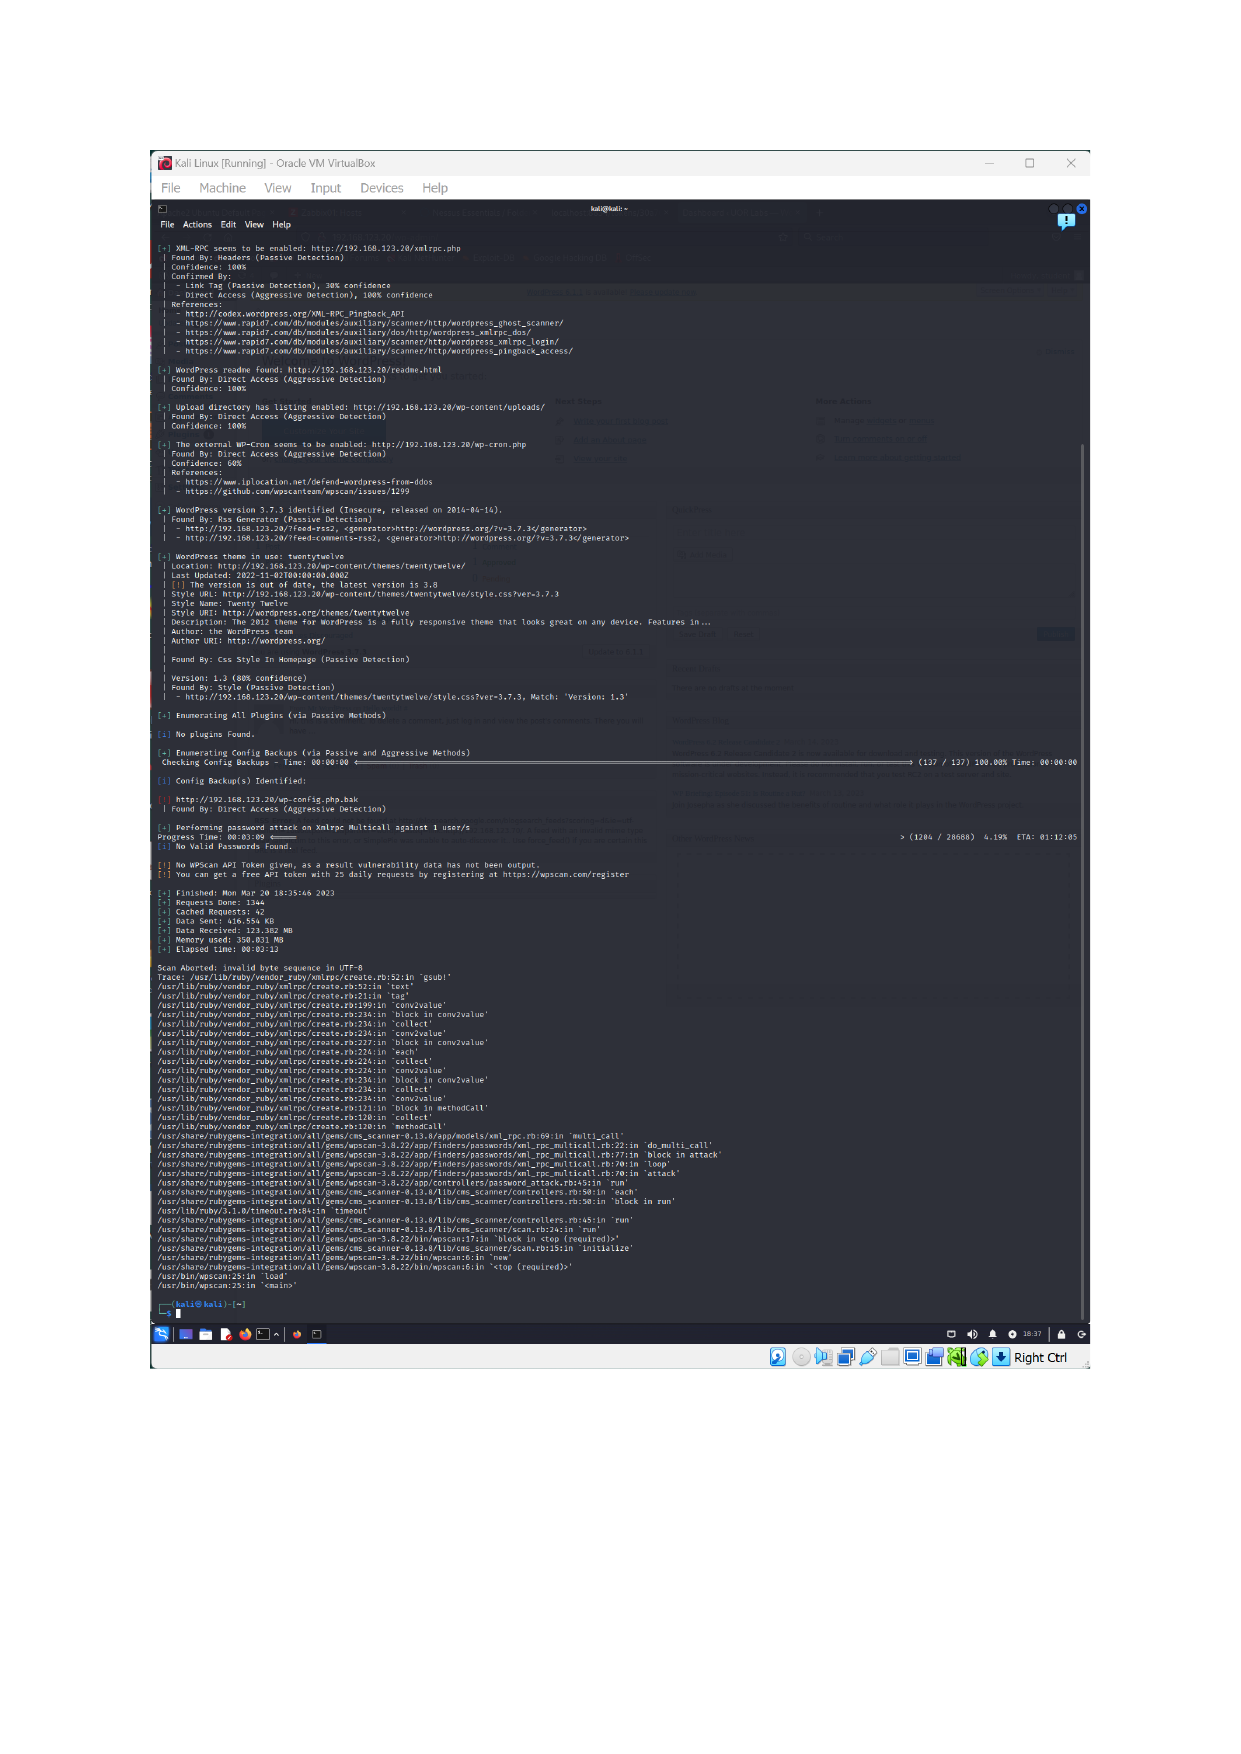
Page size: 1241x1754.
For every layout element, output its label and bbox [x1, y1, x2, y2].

picture [150, 150, 1091, 1369]
